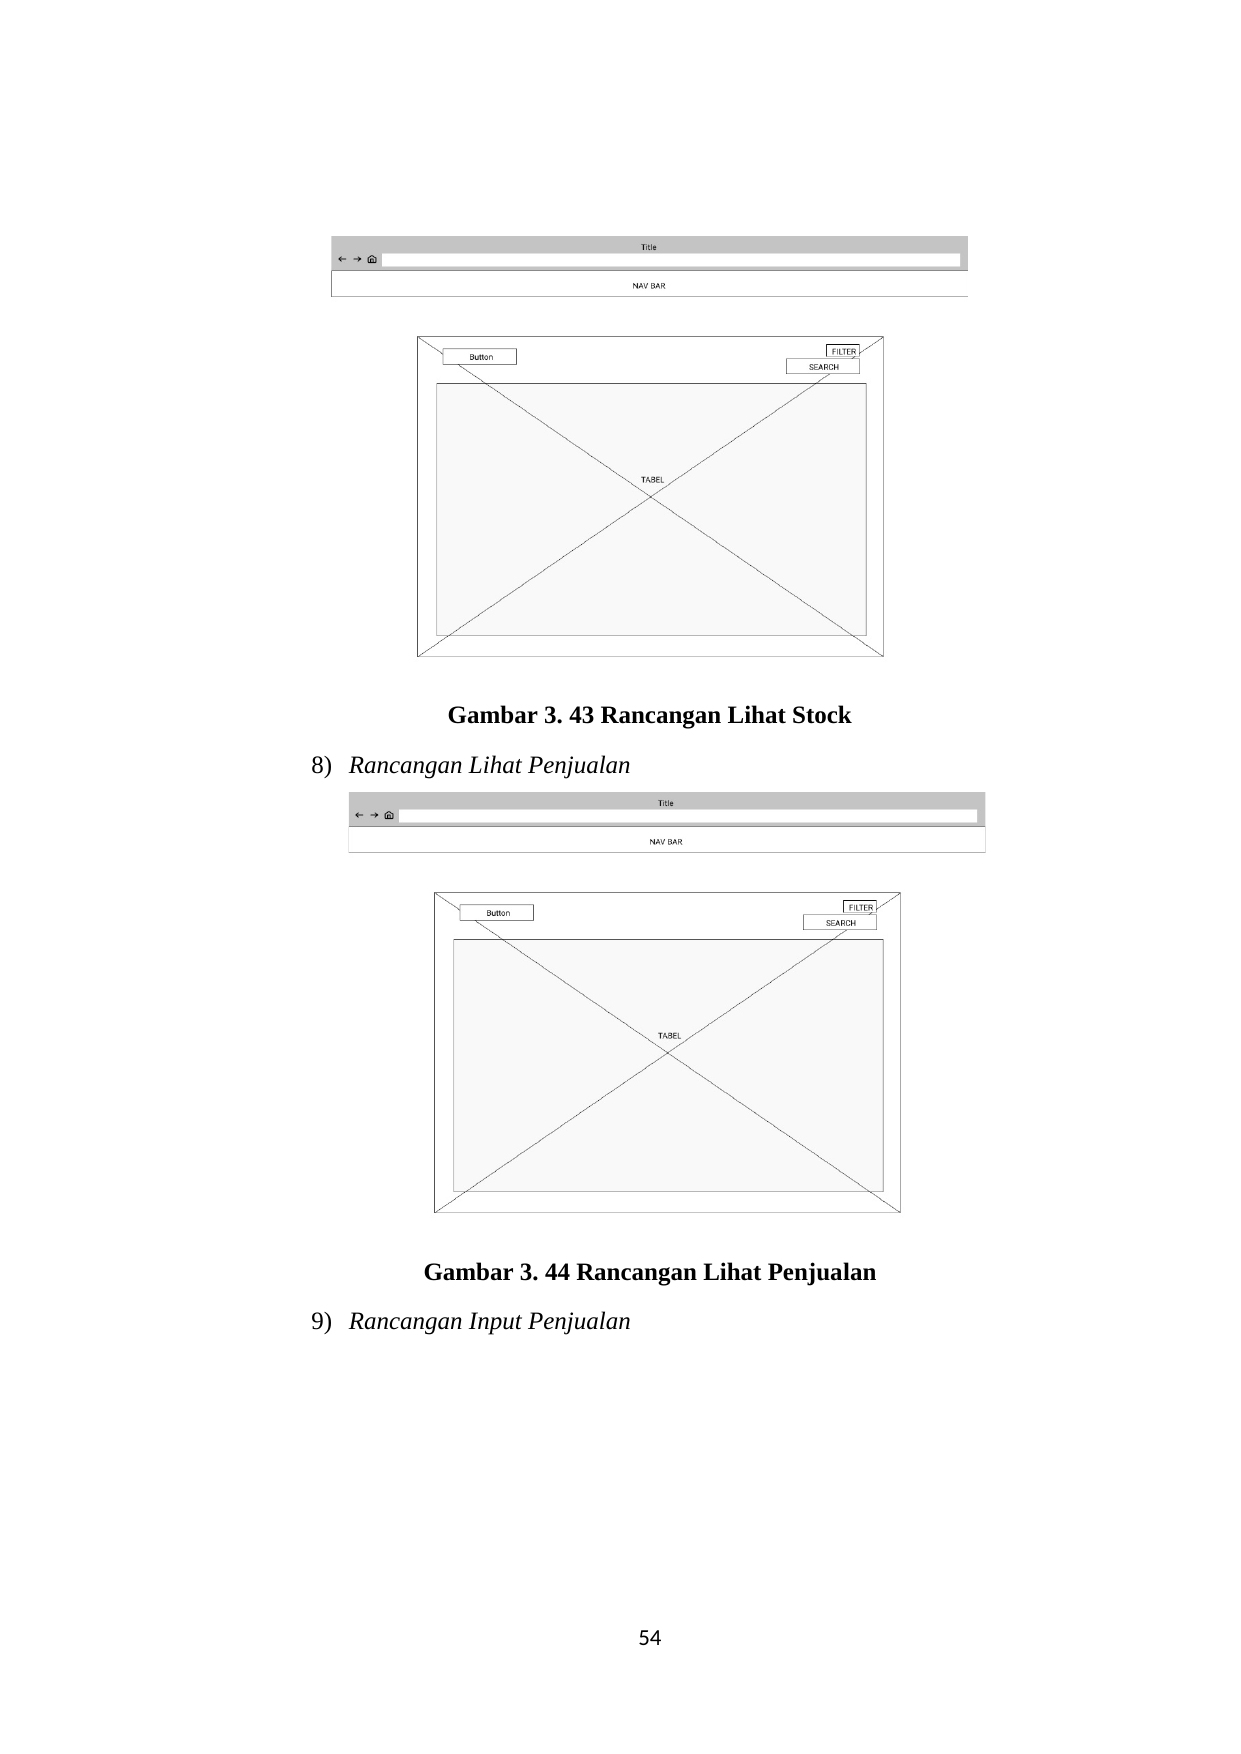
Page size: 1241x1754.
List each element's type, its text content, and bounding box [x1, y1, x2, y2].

text Gambar 3. 44 Rancangan Lihat Penjualan [236, 1257, 1063, 1286]
text Gambar 3. 43 Rancangan Lihat Stock [236, 700, 1063, 729]
picture [348, 792, 986, 1243]
picture [331, 236, 968, 687]
list Rancangan Input Penjualan [311, 1306, 1063, 1335]
list Rancangan Lihat Penjualan [311, 750, 1063, 778]
